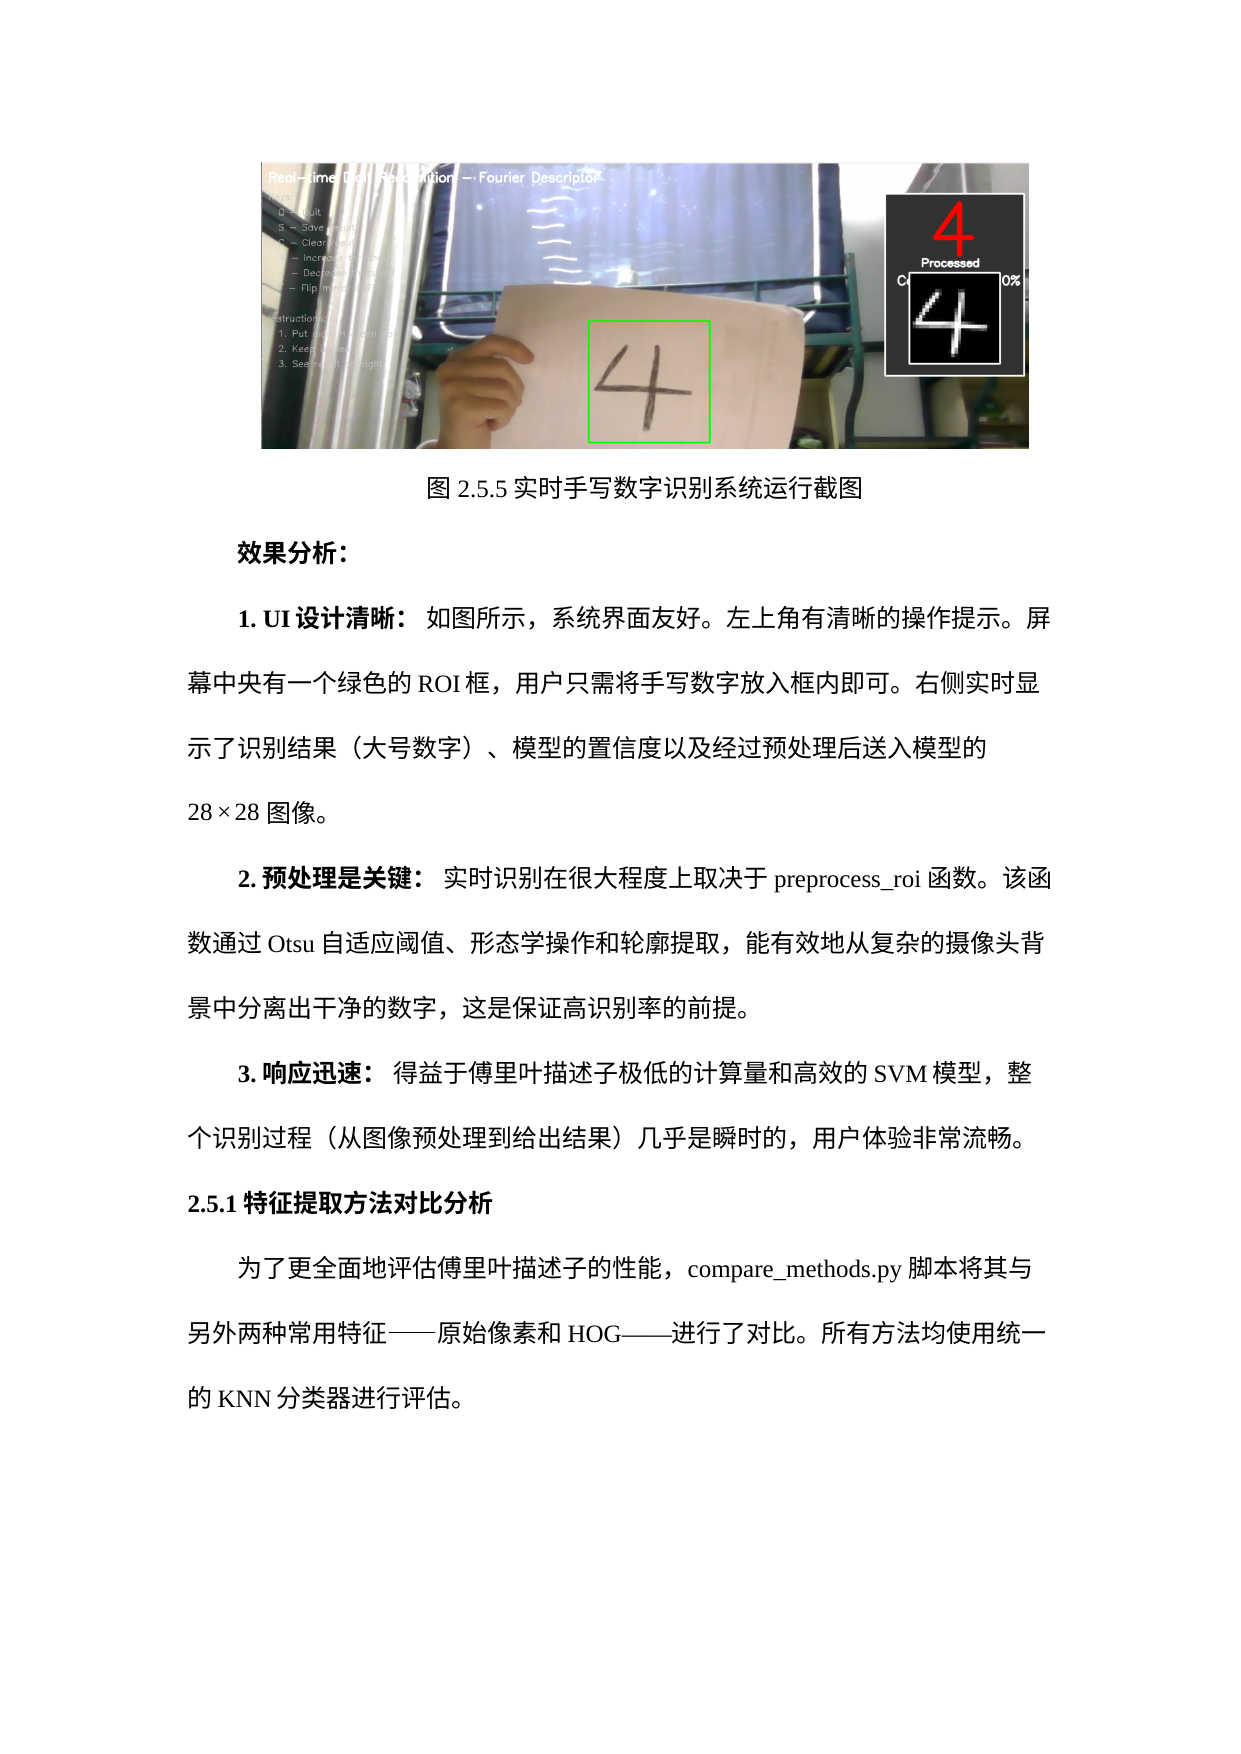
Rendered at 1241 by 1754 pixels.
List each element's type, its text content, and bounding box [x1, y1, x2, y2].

text 3. 响应迅速： 得益于傅里叶描述子极低的计算量和高效的SVM模型，整个识别过程（从图像预处理到给出结果）几乎是瞬时的，用户体验非常流畅。 [187, 1039, 1053, 1169]
text 图 2.5.5 实时手写数字识别系统运行截图 [187, 454, 1053, 519]
text 2. 预处理是关键： 实时识别在很大程度上取决于 preprocess_roi 函数。该函数通过Otsu自适应阈值、形态学操作和轮廓提取，能有效地从复杂的摄像头背景中分离出干净的数字，这是保证高识别率的前提。 [187, 844, 1053, 1039]
text 1. UI设计清晰： 如图所示，系统界面友好。左上角有清晰的操作提示。屏幕中央有一个绿色的ROI框，用户只需将手写数字放入框内即可。右侧实时显示了识别结果（大号数字）、模型的置信度以及经过预处理后送入模型的 图像。 [187, 584, 1053, 844]
text 为了更全面地评估傅里叶描述子的性能，compare_methods.py 脚本将其与另外两种常用特征——原始像素和HOG——进行了对比。所有方法均使用统一的KNN分类器进行评估。 [187, 1234, 1053, 1429]
picture [261, 162, 1029, 449]
text 效果分析： [187, 519, 1053, 584]
subtitle 2.5.1 特征提取方法对比分析 [187, 1169, 1053, 1234]
